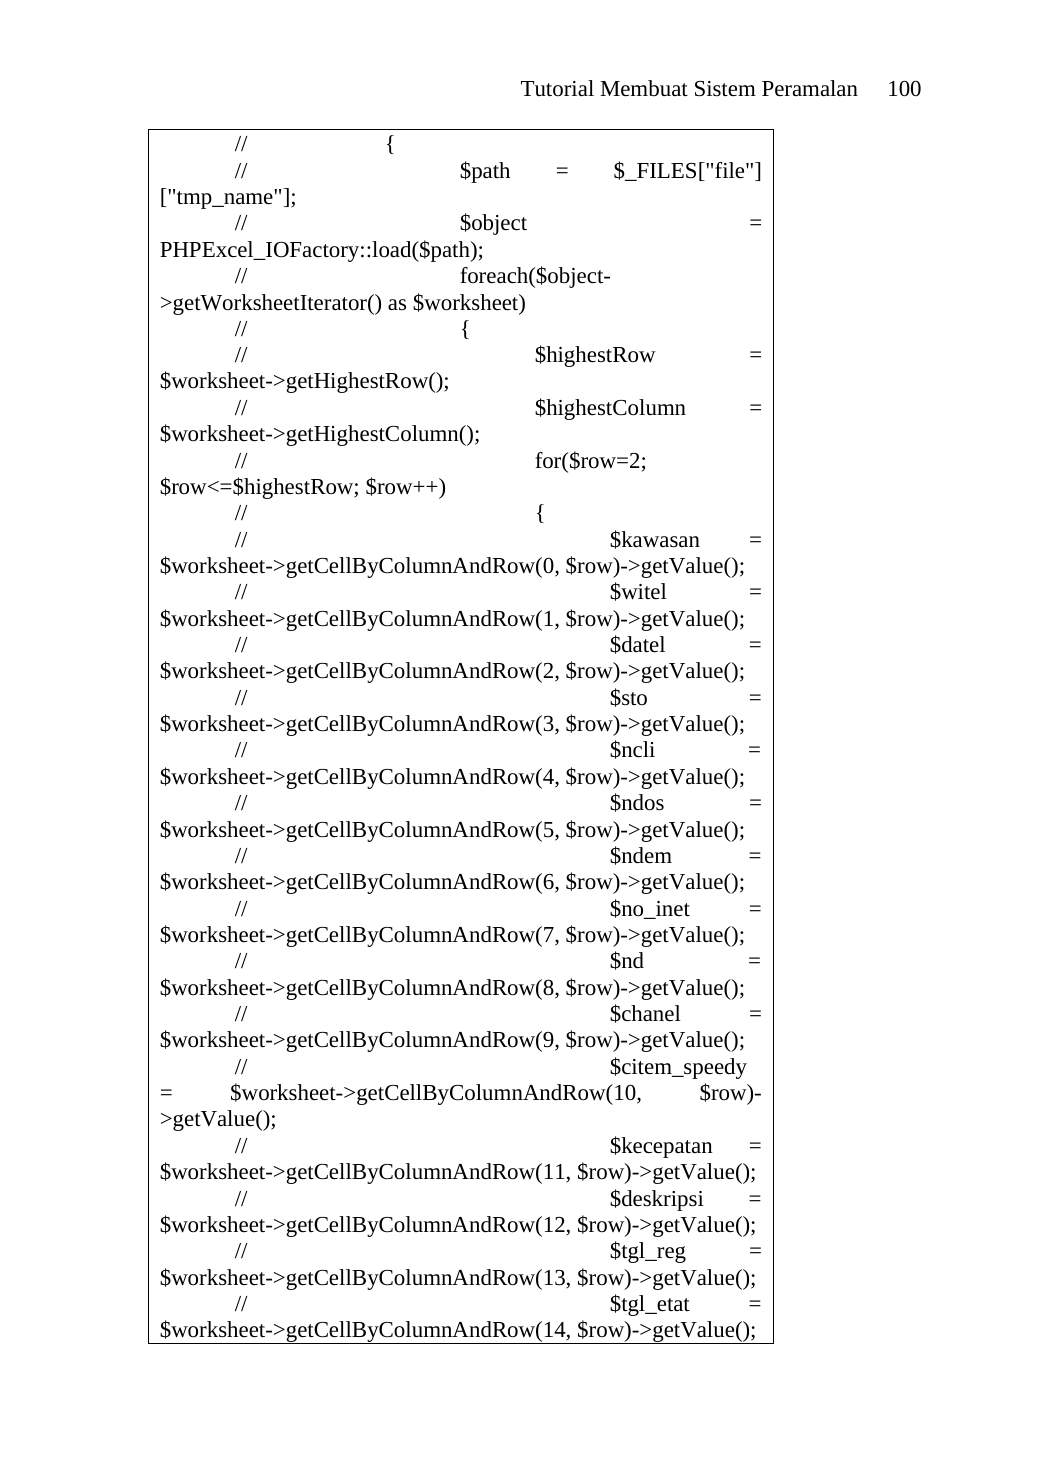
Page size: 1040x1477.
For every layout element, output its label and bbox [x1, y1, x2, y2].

table_header [149, 130, 773, 1343]
